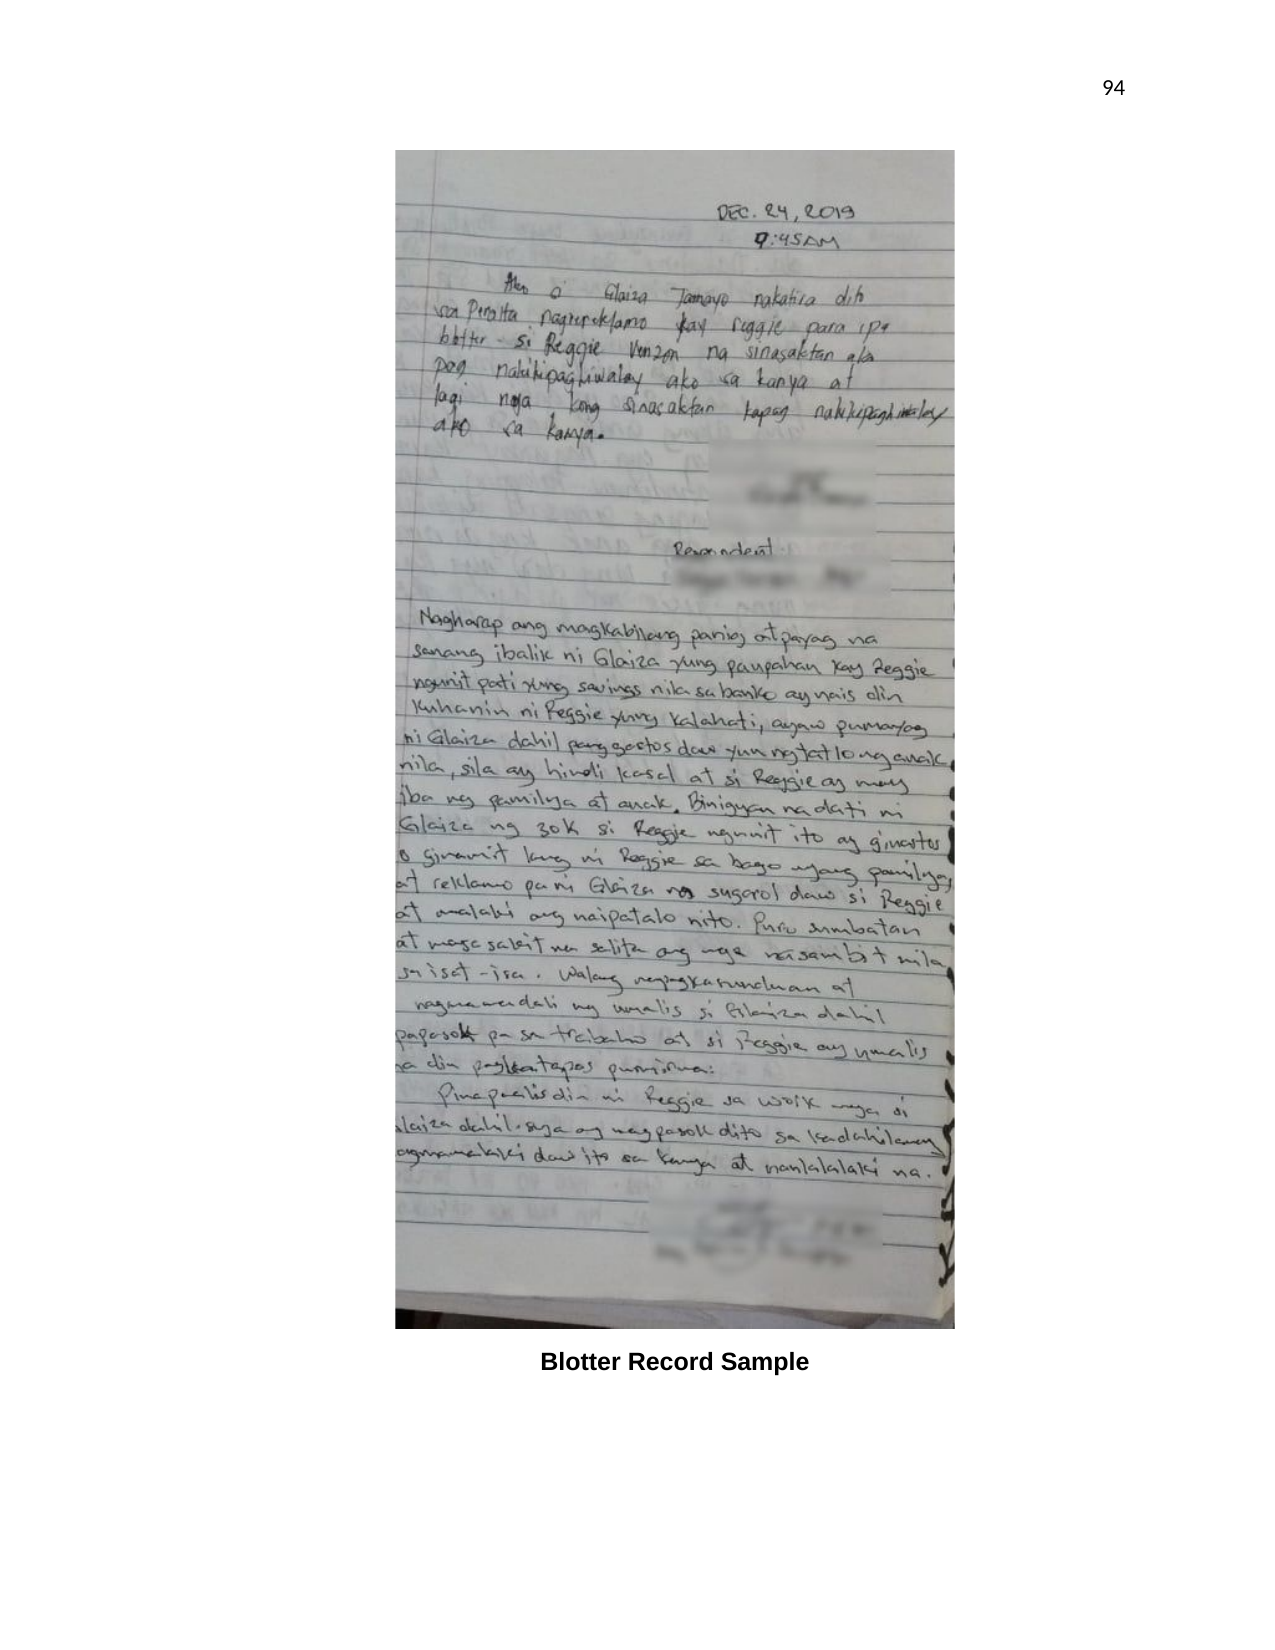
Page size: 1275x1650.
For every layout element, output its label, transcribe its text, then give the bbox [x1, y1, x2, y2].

text Blotter Record Sample [225, 1347, 1125, 1376]
picture [395, 150, 955, 1329]
